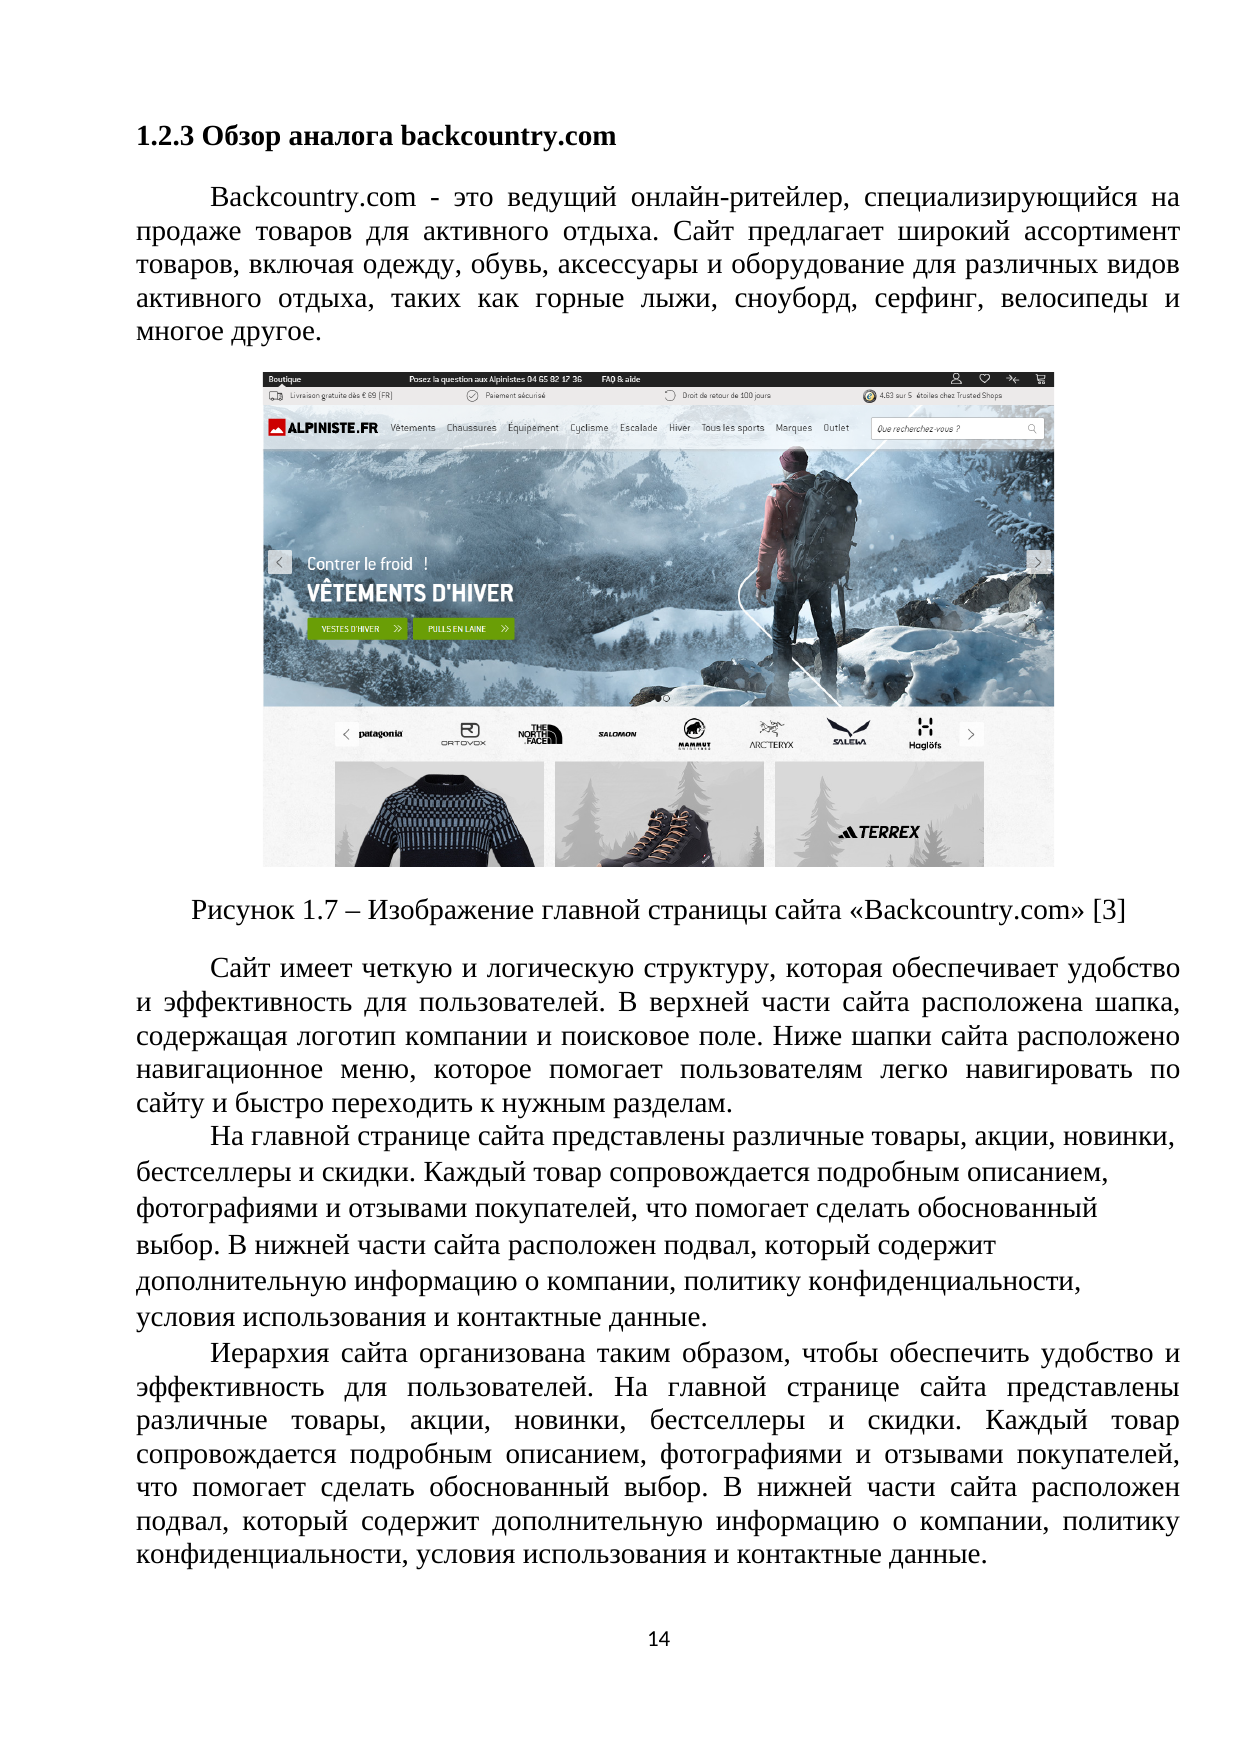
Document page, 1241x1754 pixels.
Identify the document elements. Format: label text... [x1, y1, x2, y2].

subtitle 1.2.3 Обзор аналога backcountry.com [136, 118, 1181, 152]
picture [262, 372, 1055, 867]
text Сайт имеет четкую и логическую структуру, которая обеспечивает удобство и эффективность для пользователей. В верхней части сайта расположена шапка, содержащая логотип компании и поисковое поле. Ниже шапки сайта расположено навигационное меню, которое помогает пользователям легко навигировать по сайту и быстро переходить к нужным разделам. [136, 951, 1181, 1118]
text Рисунок 1.7 – Изображение главной страницы сайта «Backcountry.com» [3] [136, 892, 1181, 926]
text На главной странице сайта представлены различные товары, акции, новинки, бестселлеры и скидки. Каждый товар сопровождается подробным описанием, фотографиями и отзывами покупателей, что помогает сделать обоснованный выбор. В нижней части сайта расположен подвал, который содержит дополнительную информацию о компании, политику конфиденциальности, условия использования и контактные данные. [136, 1118, 1181, 1333]
text Backcountry.com - это ведущий онлайн-ритейлер, специализирующийся на продаже товаров для активного отдыха. Сайт предлагает широкий ассортимент товаров, включая одежду, обувь, аксессуары и оборудование для различных видов активного отдыха, таких как горные лыжи, сноуборд, серфинг, велосипеды и многое другое. [136, 179, 1181, 347]
text Иерархия сайта организована таким образом, чтобы обеспечить удобство и эффективность для пользователей. На главной странице сайта представлены различные товары, акции, новинки, бестселлеры и скидки. Каждый товар сопровождается подробным описанием, фотографиями и отзывами покупателей, что помогает сделать обоснованный выбор. В нижней части сайта расположен подвал, который содержит дополнительную информацию о компании, политику конфиденциальности, условия использования и контактные данные. [136, 1335, 1181, 1570]
